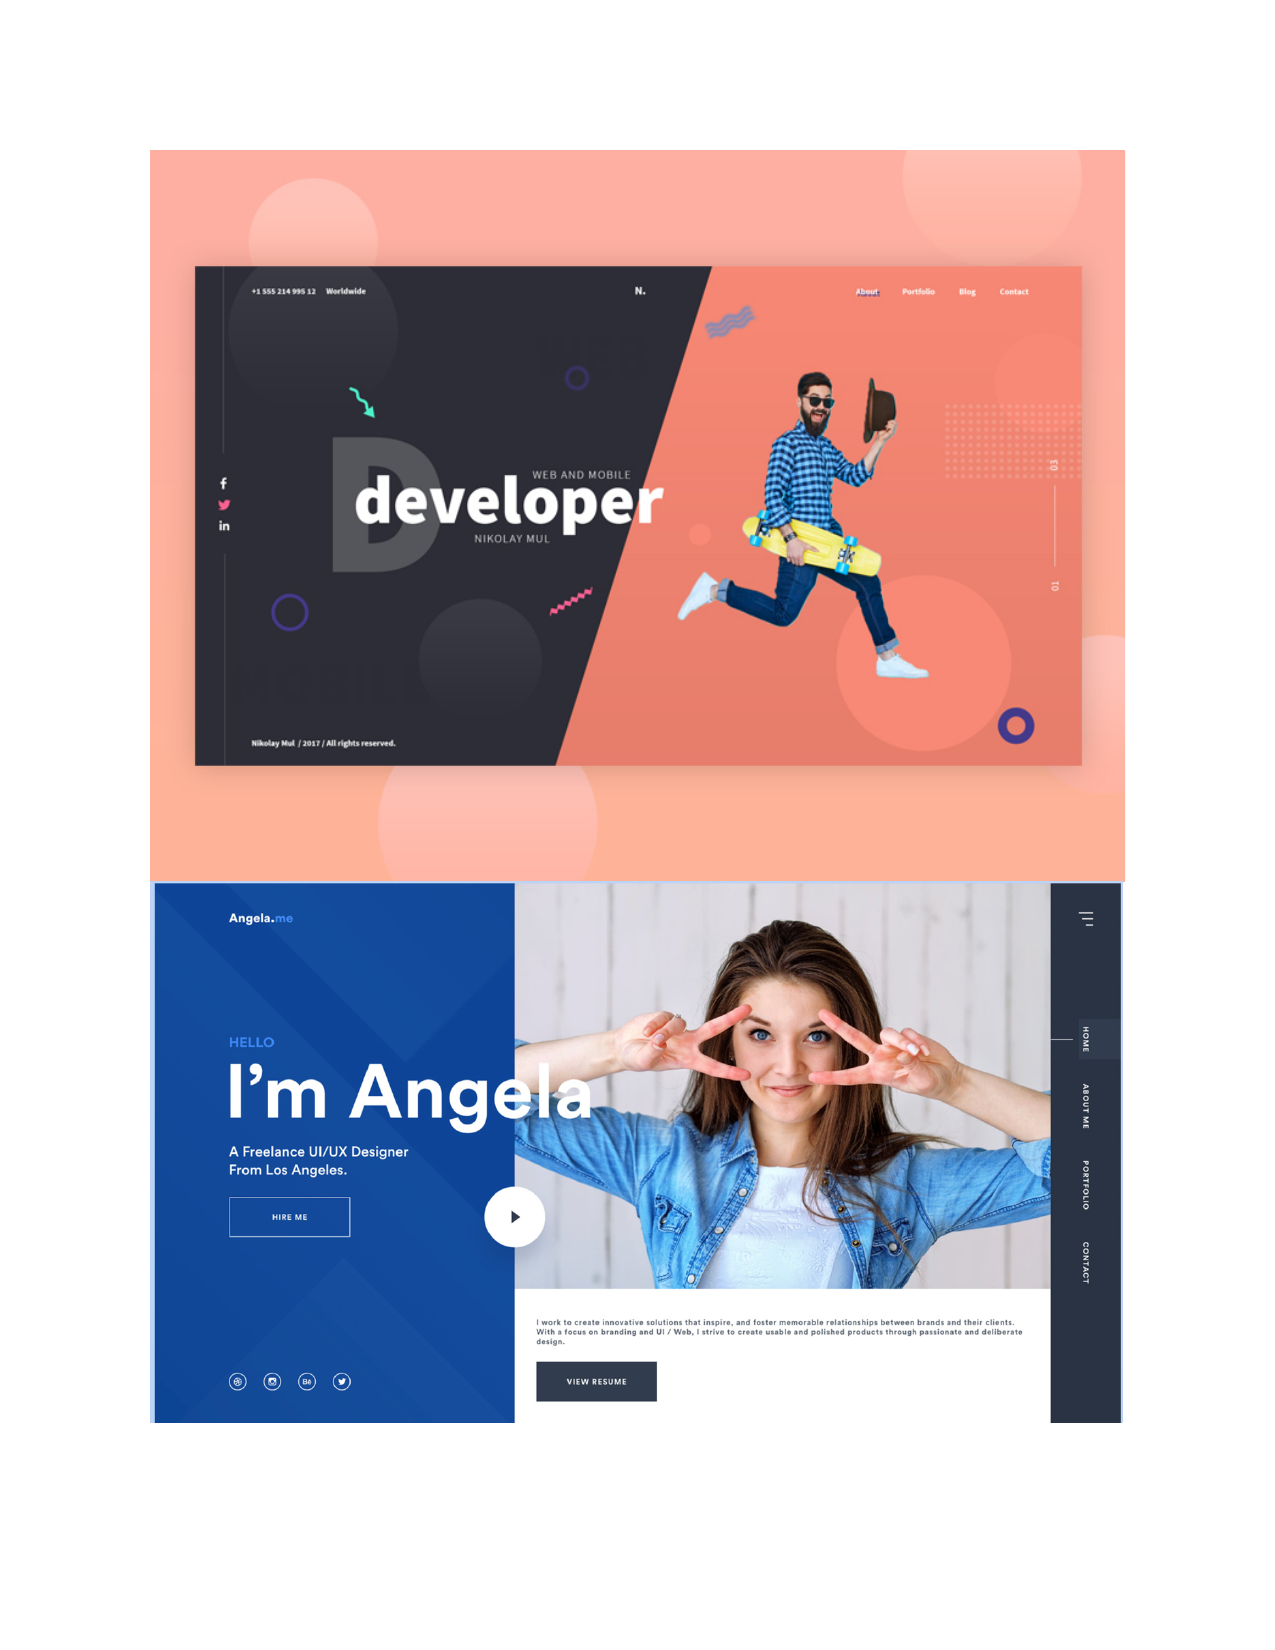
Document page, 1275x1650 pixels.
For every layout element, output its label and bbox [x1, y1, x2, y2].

picture [150, 150, 1125, 1423]
